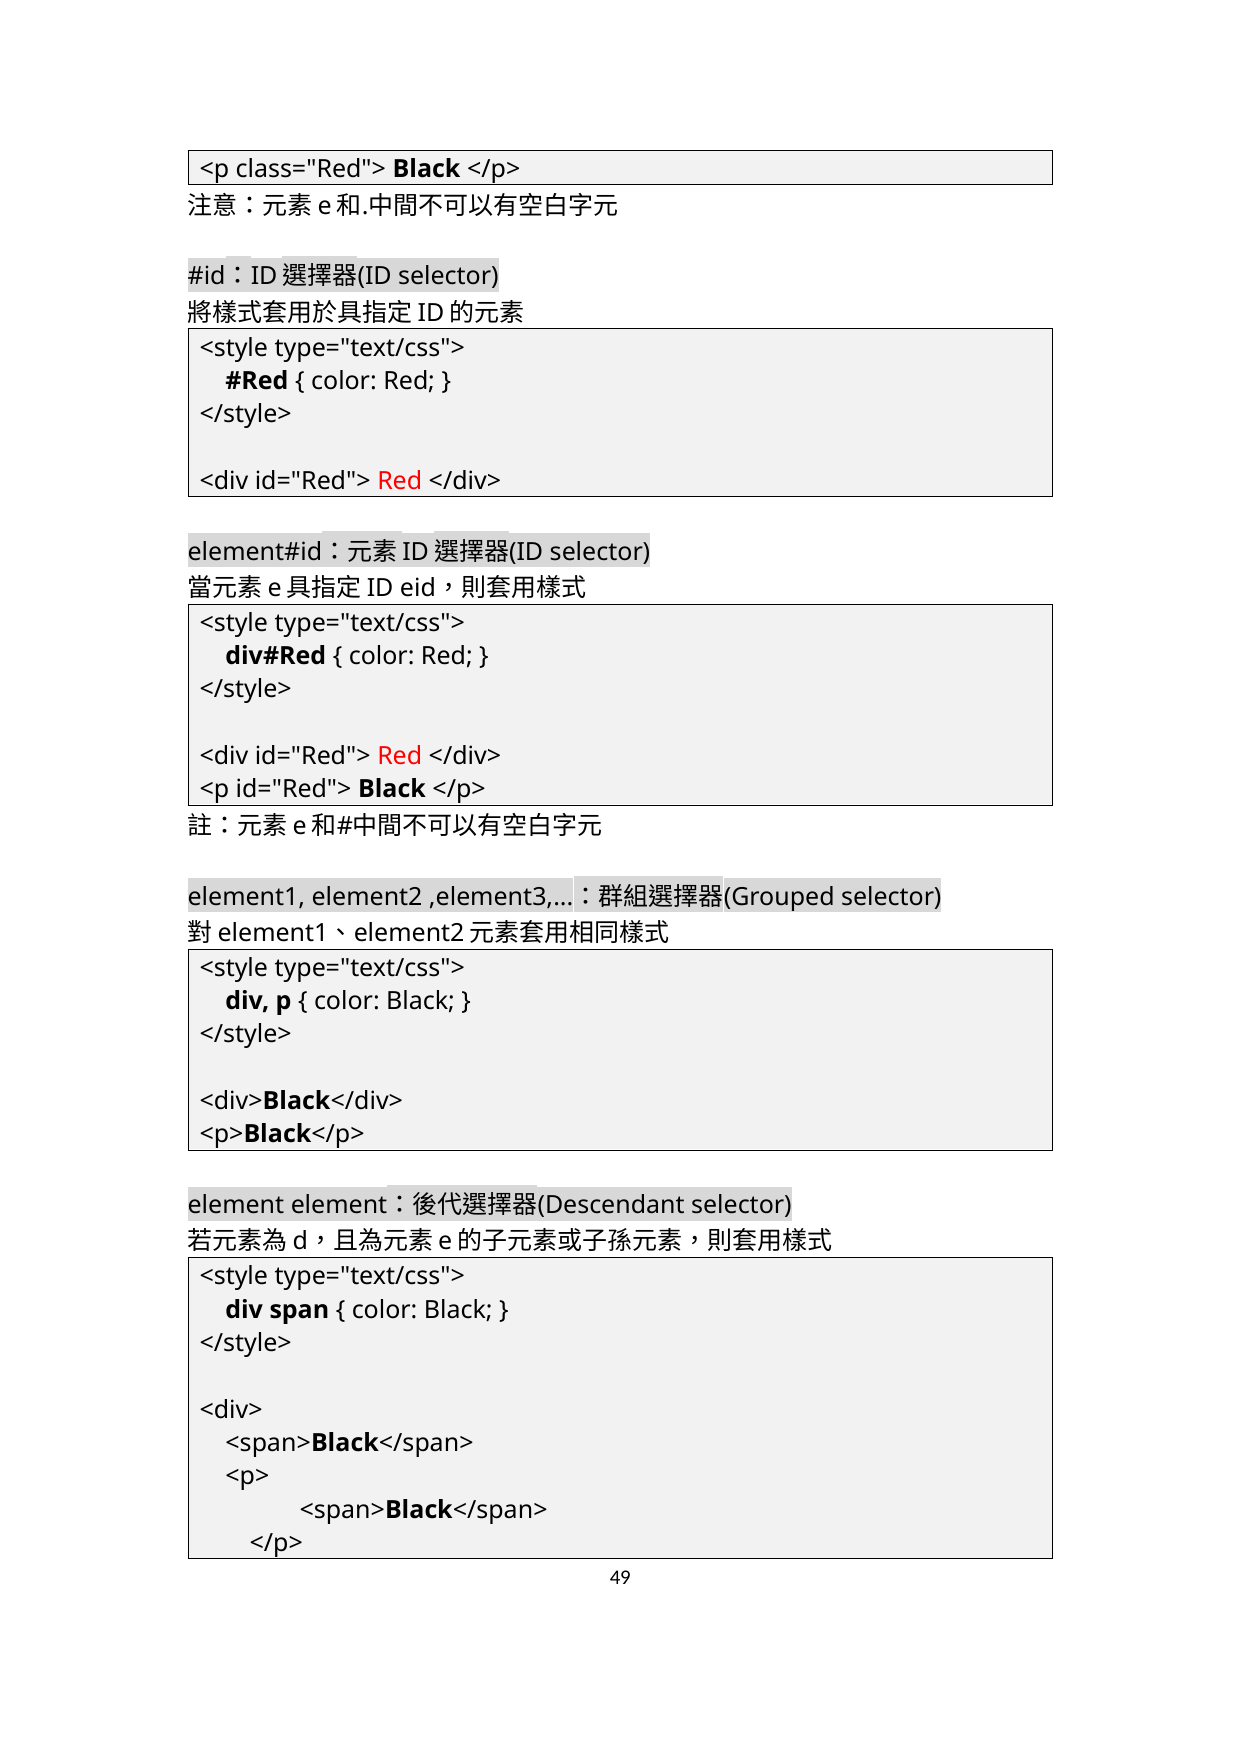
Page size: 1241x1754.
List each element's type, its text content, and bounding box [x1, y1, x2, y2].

text element#id：元素ID選擇器(ID selector) [509, 531, 1053, 567]
text 對element1、element2元素套用相同樣式 [187, 912, 1053, 948]
text element element：後代選擇器(Descendant selector) [187, 1184, 1053, 1221]
text 當元素e具指定ID eid，則套用樣式 [187, 567, 1053, 603]
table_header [189, 1258, 1052, 1558]
text 註：元素e和#中間不可以有空白字元 [187, 806, 1053, 842]
text 若元素為d，且為元素e的子元素或子孫元素，則套用樣式 [187, 1221, 1053, 1257]
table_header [189, 151, 1052, 184]
text 將樣式套用於具指定ID的元素 [187, 292, 1053, 328]
text #id：ID選擇器(ID selector) [357, 256, 1053, 292]
table_header <style type="text/css"> div#Red { color: Red; } </style> <div id="Red"> Red </div> <p id="Red"> Black </p> [189, 605, 1052, 804]
text 注意：元素e和.中間不可以有空白字元 [187, 185, 1053, 222]
table_header <style type="text/css"> #Red { color: Red; } </style> <div id="Red"> Red </div> [189, 329, 1052, 496]
table_header <style type="text/css"> div, p { color: Black; } </style> <div>Black</div> <p>Black</p> [189, 950, 1052, 1149]
text element1, element2 ,element3,...：群組選擇器(Grouped selector) [723, 876, 1053, 912]
